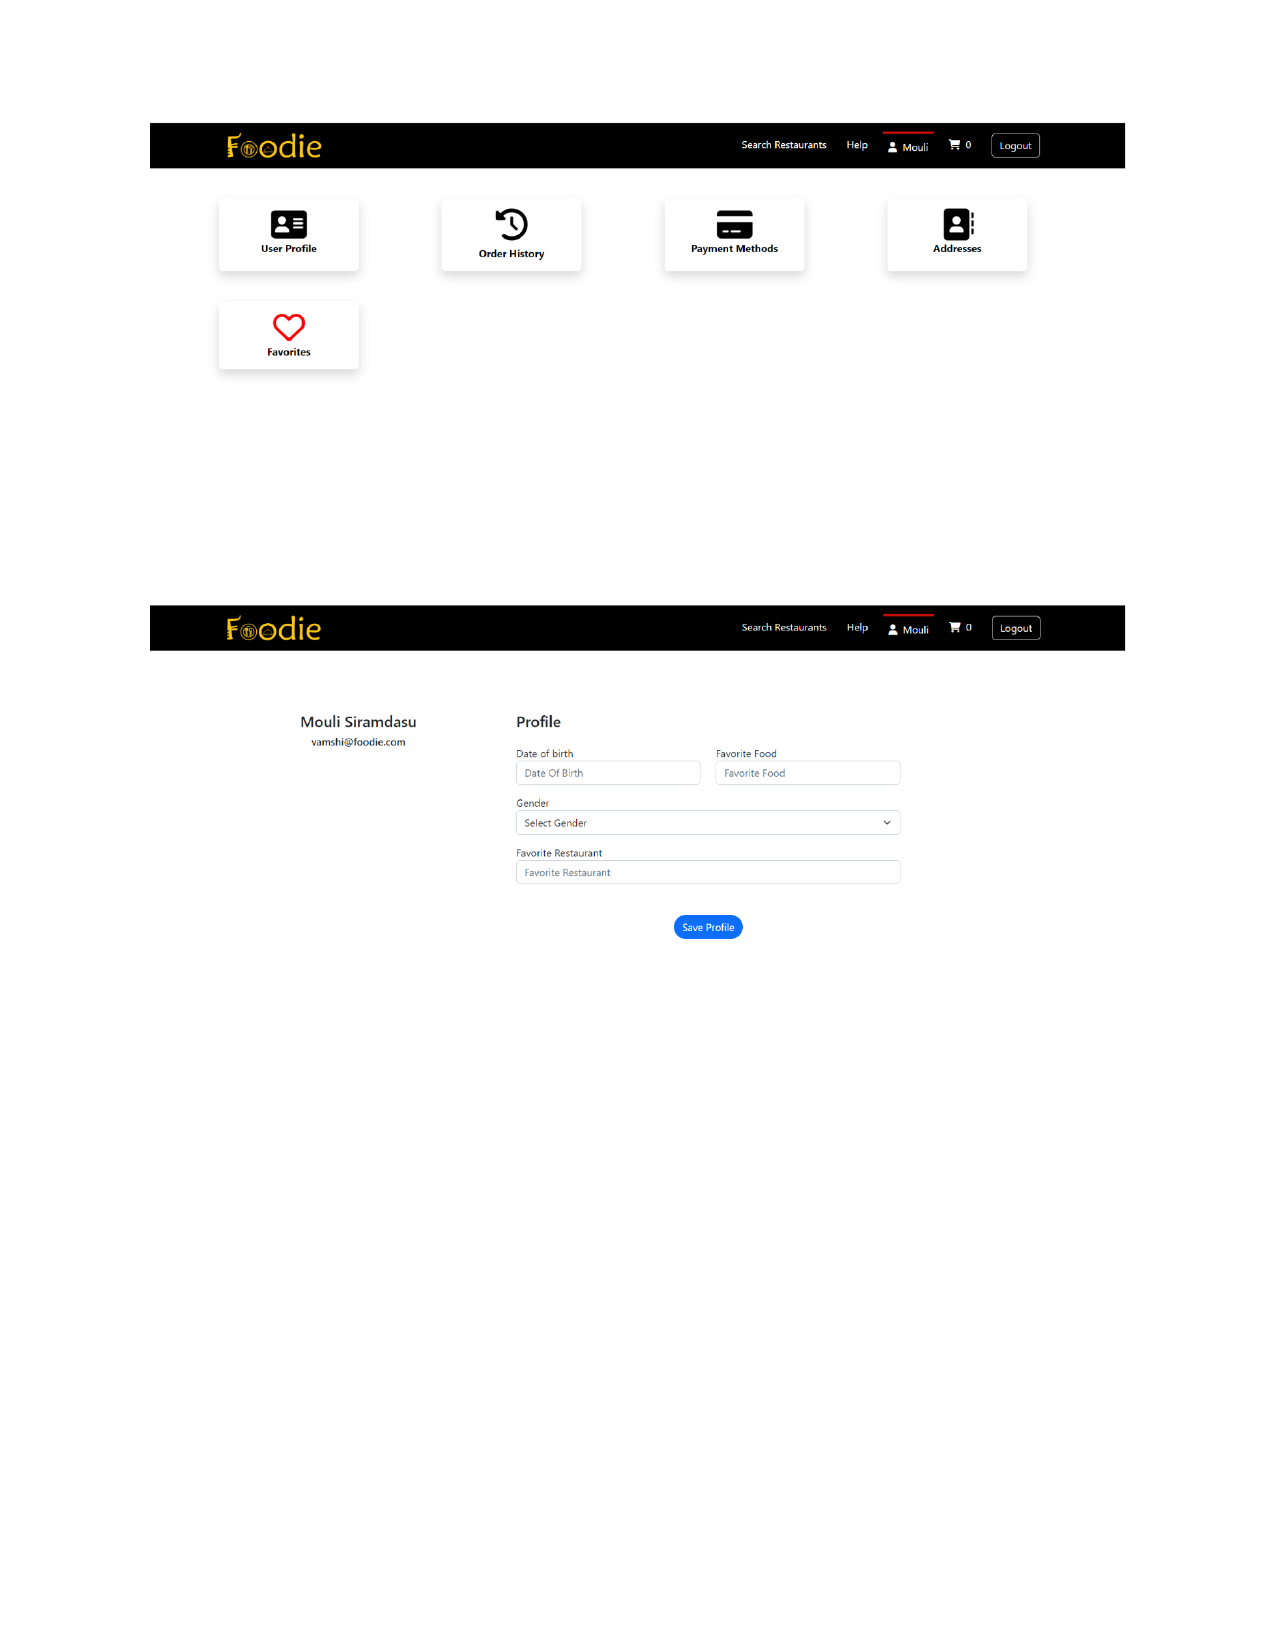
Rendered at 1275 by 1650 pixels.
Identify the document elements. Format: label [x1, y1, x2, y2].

picture [150, 603, 1125, 1083]
picture [150, 121, 1125, 602]
